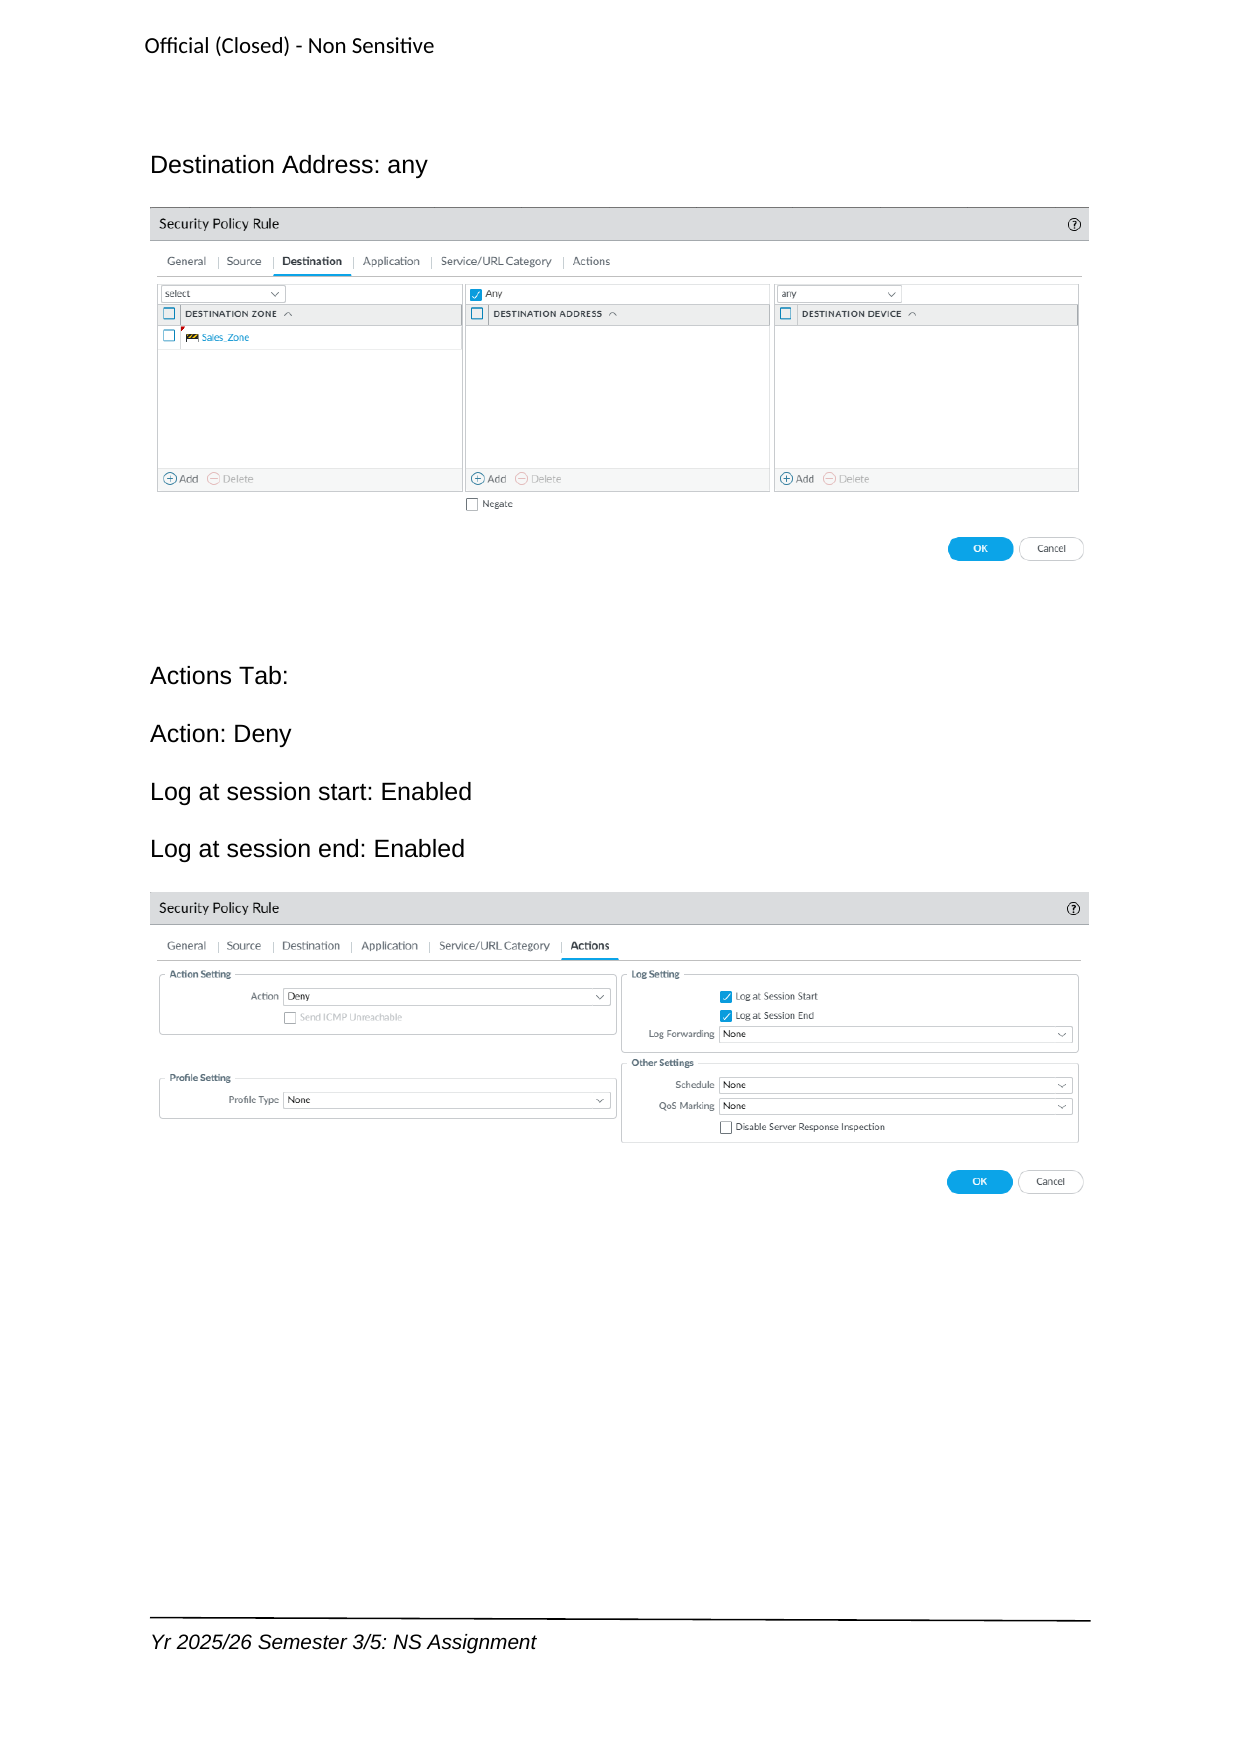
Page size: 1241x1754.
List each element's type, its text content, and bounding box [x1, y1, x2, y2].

text Log at session start: Enabled [150, 776, 1090, 805]
text Destination Address: any [150, 150, 1090, 179]
text Actions Tab: [150, 661, 1090, 689]
picture [150, 892, 1089, 1207]
text Log at session end: Enabled [150, 834, 1090, 863]
picture [150, 207, 1089, 574]
text Action: Deny [150, 718, 1090, 747]
